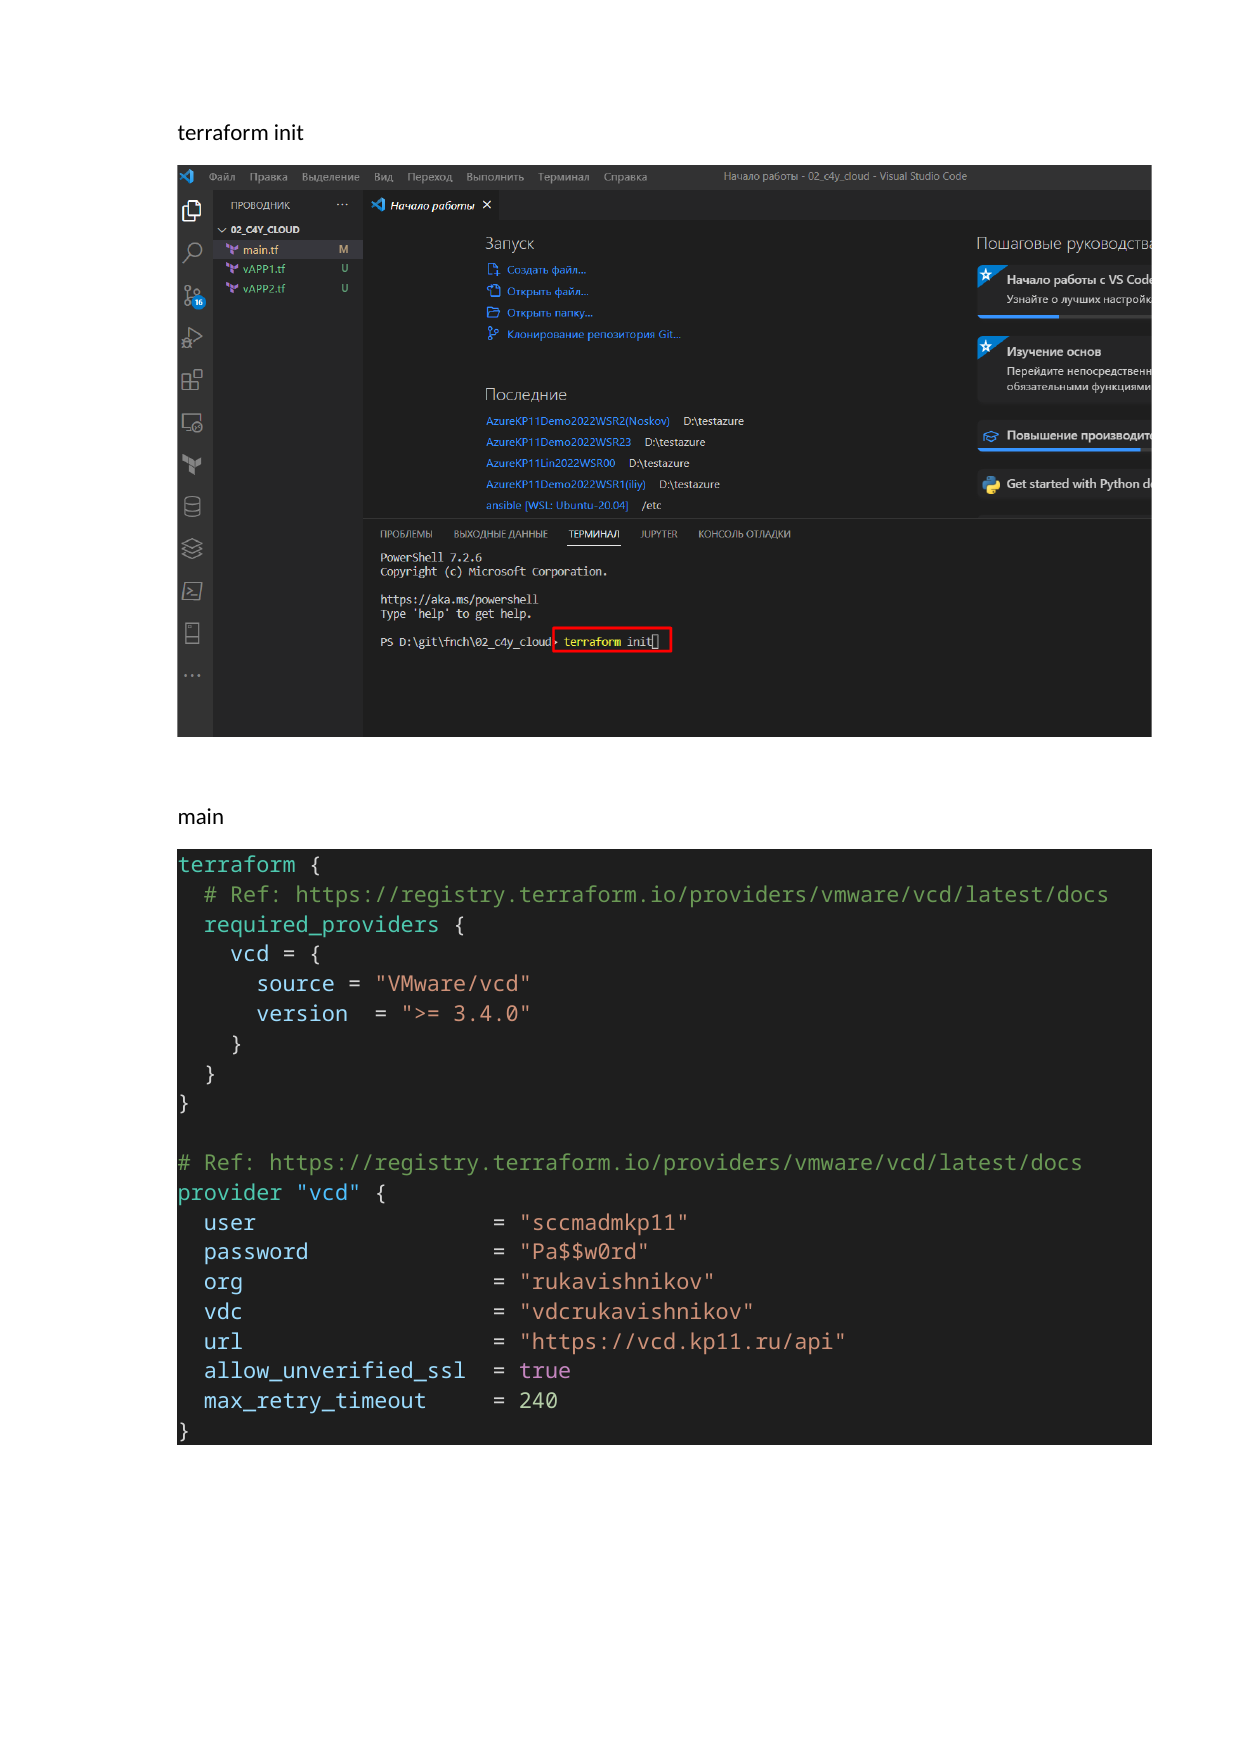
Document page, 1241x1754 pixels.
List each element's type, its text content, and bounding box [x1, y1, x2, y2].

text password = "Pa$$w0rd" [177, 1236, 1152, 1266]
text version = ">= 3.4.0" [177, 998, 1152, 1028]
text allow_unverified_ssl = true [177, 1356, 1152, 1385]
text source = "VMware/vcd" [177, 968, 1152, 998]
text terraform init [177, 118, 1152, 146]
text provider "vcd" { [177, 1177, 1152, 1207]
text vdc = "vdcrukavishnikov" [177, 1296, 1152, 1326]
text org = "rukavishnikov" [177, 1266, 1152, 1296]
text } [177, 1087, 1152, 1117]
text terraform { [177, 849, 1152, 879]
text } [177, 1058, 1152, 1087]
text # Ref: https://registry.terraform.io/providers/vmware/vcd/latest/docs [177, 879, 1152, 909]
text } [177, 1415, 1152, 1445]
text # Ref: https://registry.terraform.io/providers/vmware/vcd/latest/docs [177, 1147, 1152, 1177]
text } [177, 1028, 1152, 1058]
text url = "https://vcd.kp11.ru/api" [177, 1326, 1152, 1356]
text required_providers { [177, 909, 1152, 938]
text max_retry_timeout = 240 [177, 1385, 1152, 1415]
text main [177, 802, 1152, 830]
text user = "sccmadmkp11" [177, 1207, 1152, 1236]
picture [177, 165, 1152, 737]
text vcd = { [177, 938, 1152, 968]
